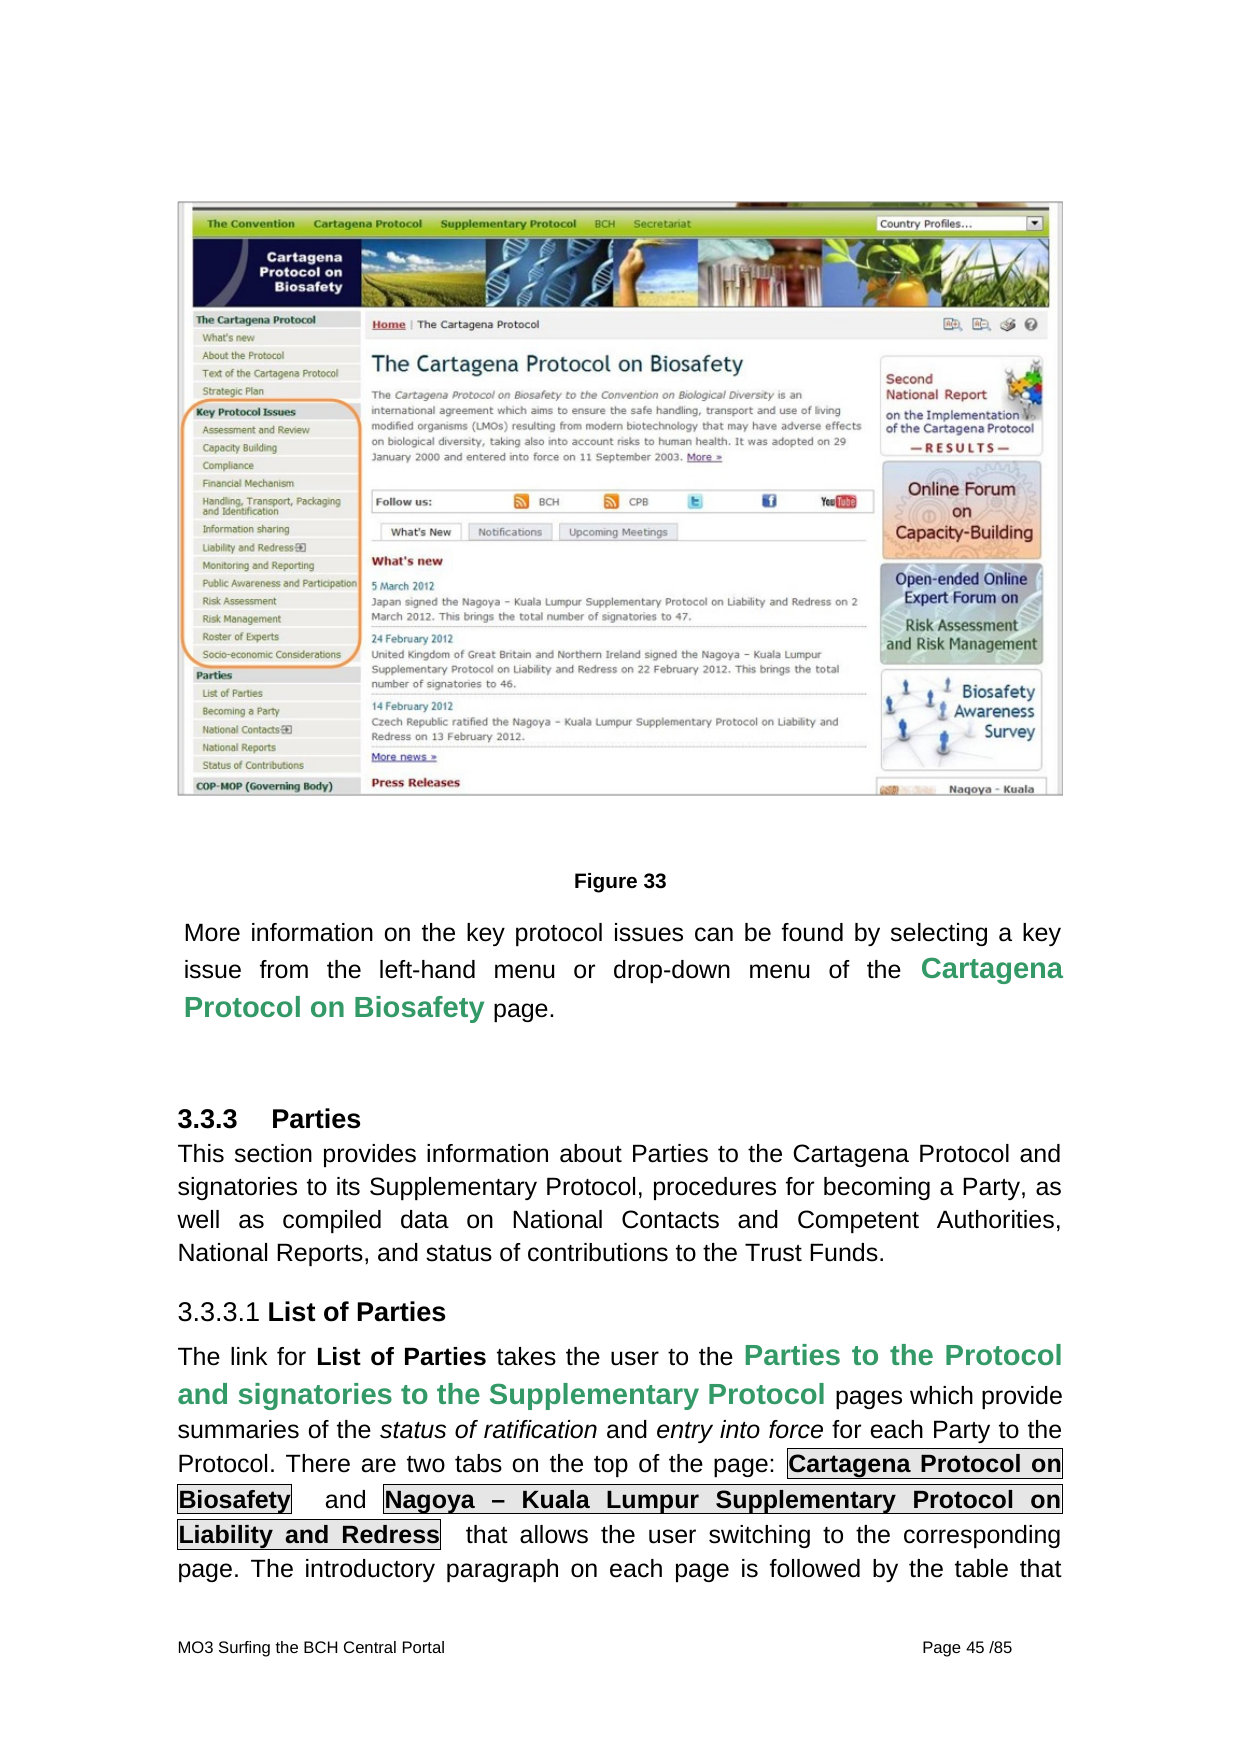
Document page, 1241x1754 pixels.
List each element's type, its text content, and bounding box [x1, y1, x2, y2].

subtitle List of Parties [177, 1296, 1063, 1327]
text This section provides information about Parties to the Cartagena Protocol and signatories to its Supplementary Protocol, procedures for becoming a Party, as well as compiled data on National Contacts and Competent Authorities, National Reports, and status of contributions to the Trust Funds. [177, 1139, 1063, 1267]
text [177, 1338, 1063, 1583]
text More information on the key protocol issues can be found by selecting a key issue from the left-hand menu or drop-down menu of the Cartagena Protocol on Biosafety page. [183, 918, 1063, 1023]
text Parties [177, 1103, 1063, 1134]
picture [177, 201, 1063, 796]
